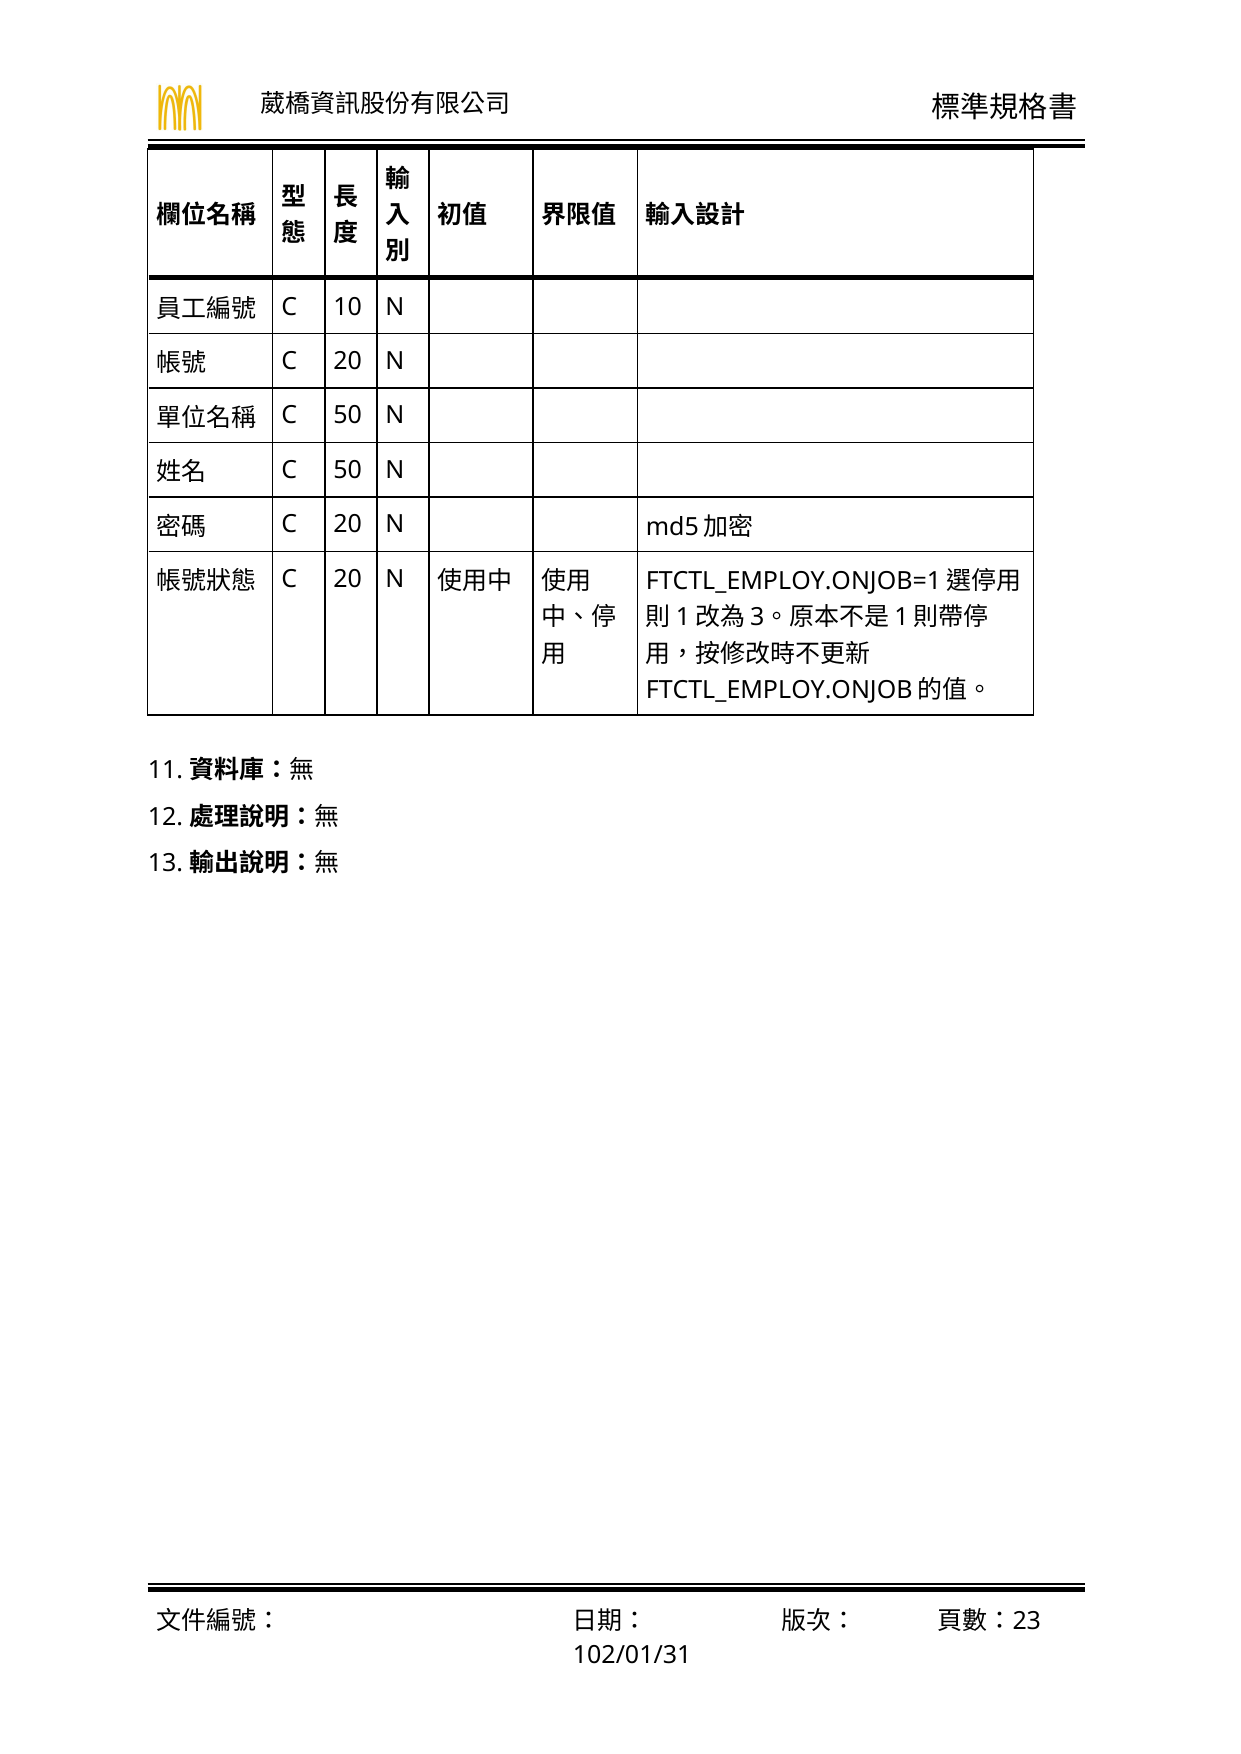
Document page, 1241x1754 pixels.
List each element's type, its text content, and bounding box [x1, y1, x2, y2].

table_cell N [378, 280, 428, 333]
table_cell 密碼 [148, 497, 272, 551]
table_cell [638, 389, 1033, 442]
table_cell FTCTL_EMPLOY.ONJOB=1選停用則1改為3。原本不是1則帶停用，按修改時不更新FTCTL_EMPLOY.ONJOB的值。 [638, 552, 1033, 714]
table_header 長度 [326, 150, 376, 275]
table_cell 20 [326, 498, 376, 551]
table_cell md5加密 [638, 498, 1033, 551]
table_cell [430, 389, 532, 442]
table_cell 單位名稱 [148, 388, 272, 442]
table_cell 使用中 [430, 552, 532, 714]
table_cell C [273, 389, 324, 442]
table_cell 20 [326, 552, 376, 714]
text 12. 處理說明：無 [148, 796, 1092, 832]
table_cell [638, 280, 1033, 333]
table_cell 50 [326, 443, 376, 496]
table_cell [430, 498, 532, 551]
table_cell N [378, 498, 428, 551]
table_cell 20 [326, 334, 376, 387]
table_cell N [378, 389, 428, 442]
table_cell C [273, 280, 324, 333]
table_cell [430, 334, 532, 387]
table_cell [534, 280, 637, 333]
text 13. 輸出說明：無 [148, 843, 1092, 879]
table_cell 使用中、停用 [534, 552, 637, 714]
table_cell [534, 389, 637, 442]
table_header 界限值 [534, 150, 637, 275]
table_cell 員工編號 [148, 276, 272, 333]
table_cell C [273, 443, 324, 496]
table_cell [534, 443, 637, 496]
table_header 型態 [273, 150, 324, 275]
table_cell N [378, 443, 428, 496]
table_cell [638, 443, 1033, 496]
table_cell [534, 498, 637, 551]
table_cell C [273, 552, 324, 714]
table_cell C [273, 498, 324, 551]
text 11. 資料庫：無 [148, 749, 1092, 786]
table_header 輸入設計 [638, 150, 1033, 275]
table_cell [638, 334, 1033, 387]
table_header 初值 [430, 150, 532, 275]
table_cell [430, 280, 532, 333]
table_header 輸入別 [378, 150, 428, 275]
table_header 欄位名稱 [148, 150, 272, 275]
table_cell [534, 334, 637, 387]
table_cell 10 [326, 280, 376, 333]
table_cell C [273, 334, 324, 387]
table_cell 帳號 [148, 334, 272, 387]
table_cell [430, 443, 532, 496]
picture [156, 83, 203, 131]
table_cell N [378, 552, 428, 714]
table_cell N [378, 334, 428, 387]
table_cell 帳號狀態 [148, 552, 272, 714]
table_cell 50 [326, 389, 376, 442]
table_cell 姓名 [148, 443, 272, 496]
